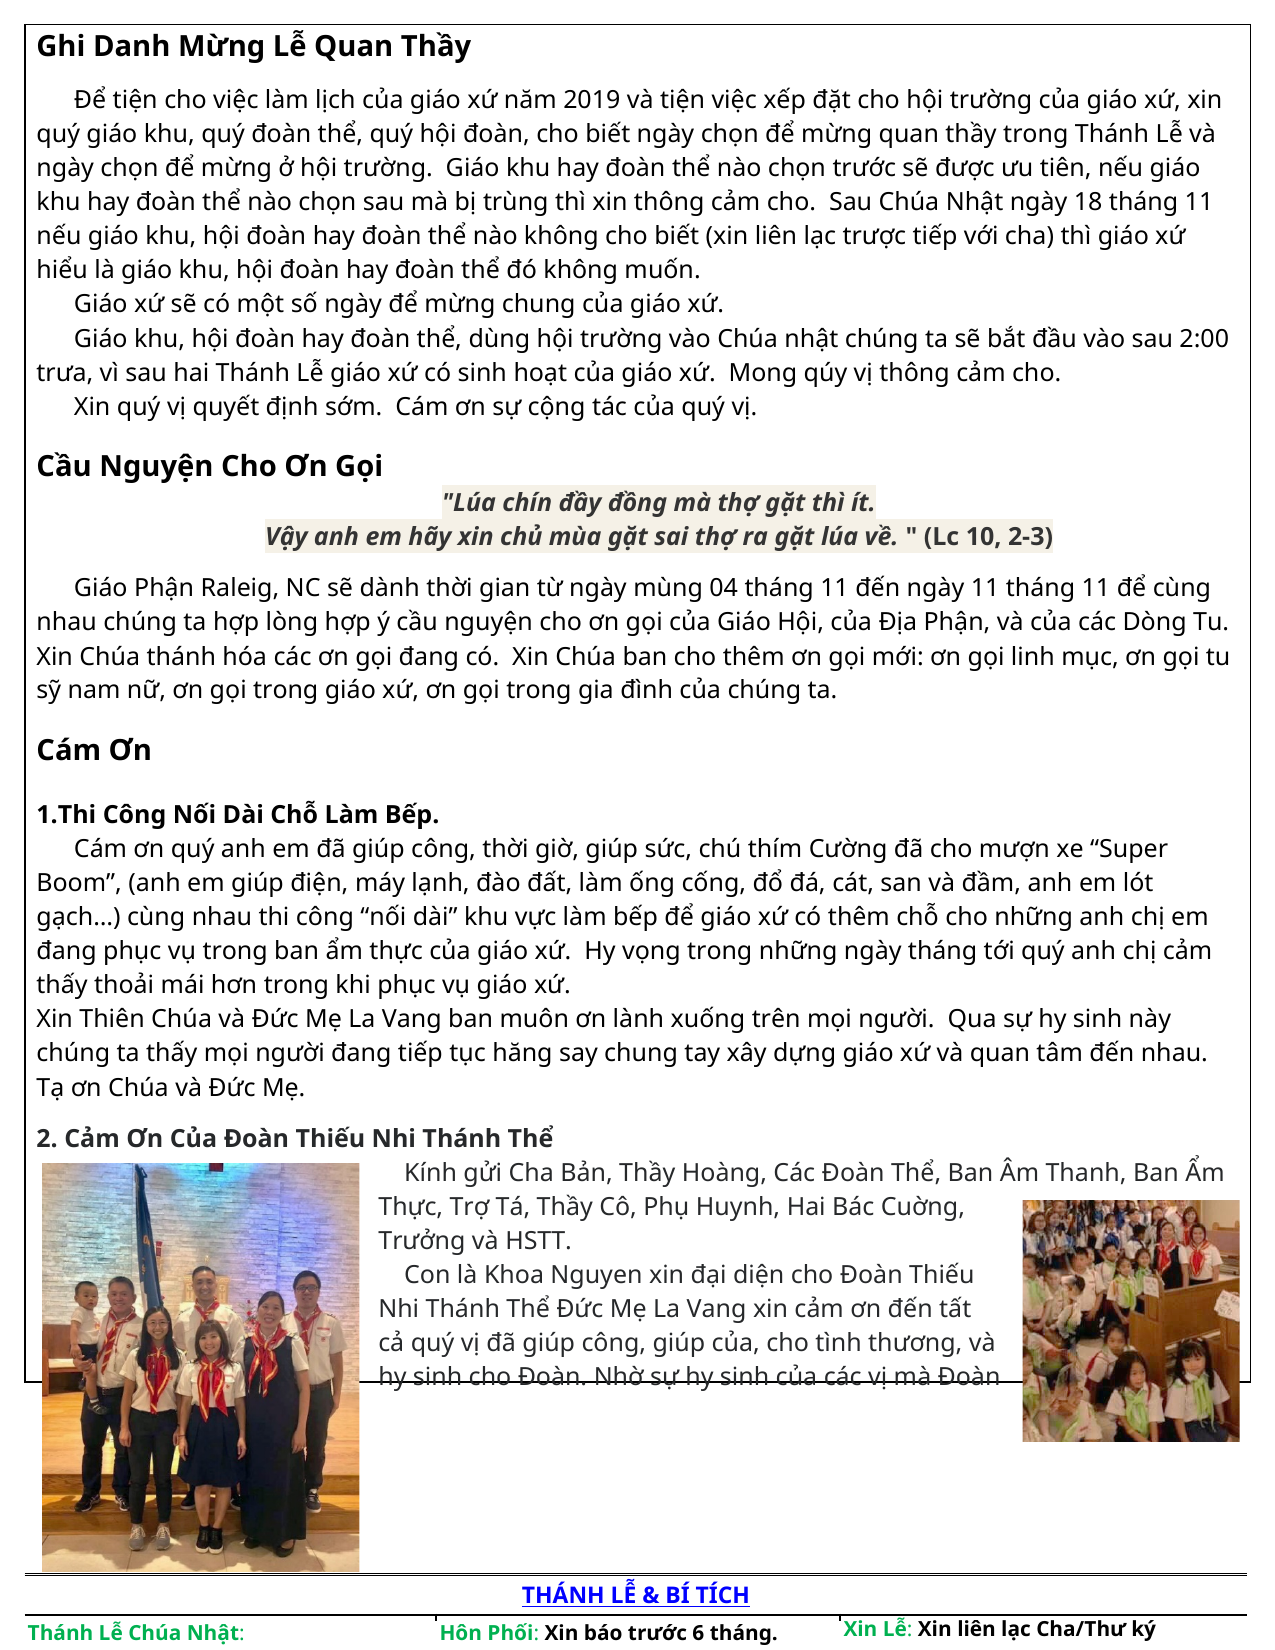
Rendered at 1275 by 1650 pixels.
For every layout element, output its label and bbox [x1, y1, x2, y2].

table_header [26, 25, 1250, 1381]
table_cell [25, 1383, 1251, 1621]
picture [40, 1163, 360, 1570]
picture [1022, 1200, 1240, 1442]
